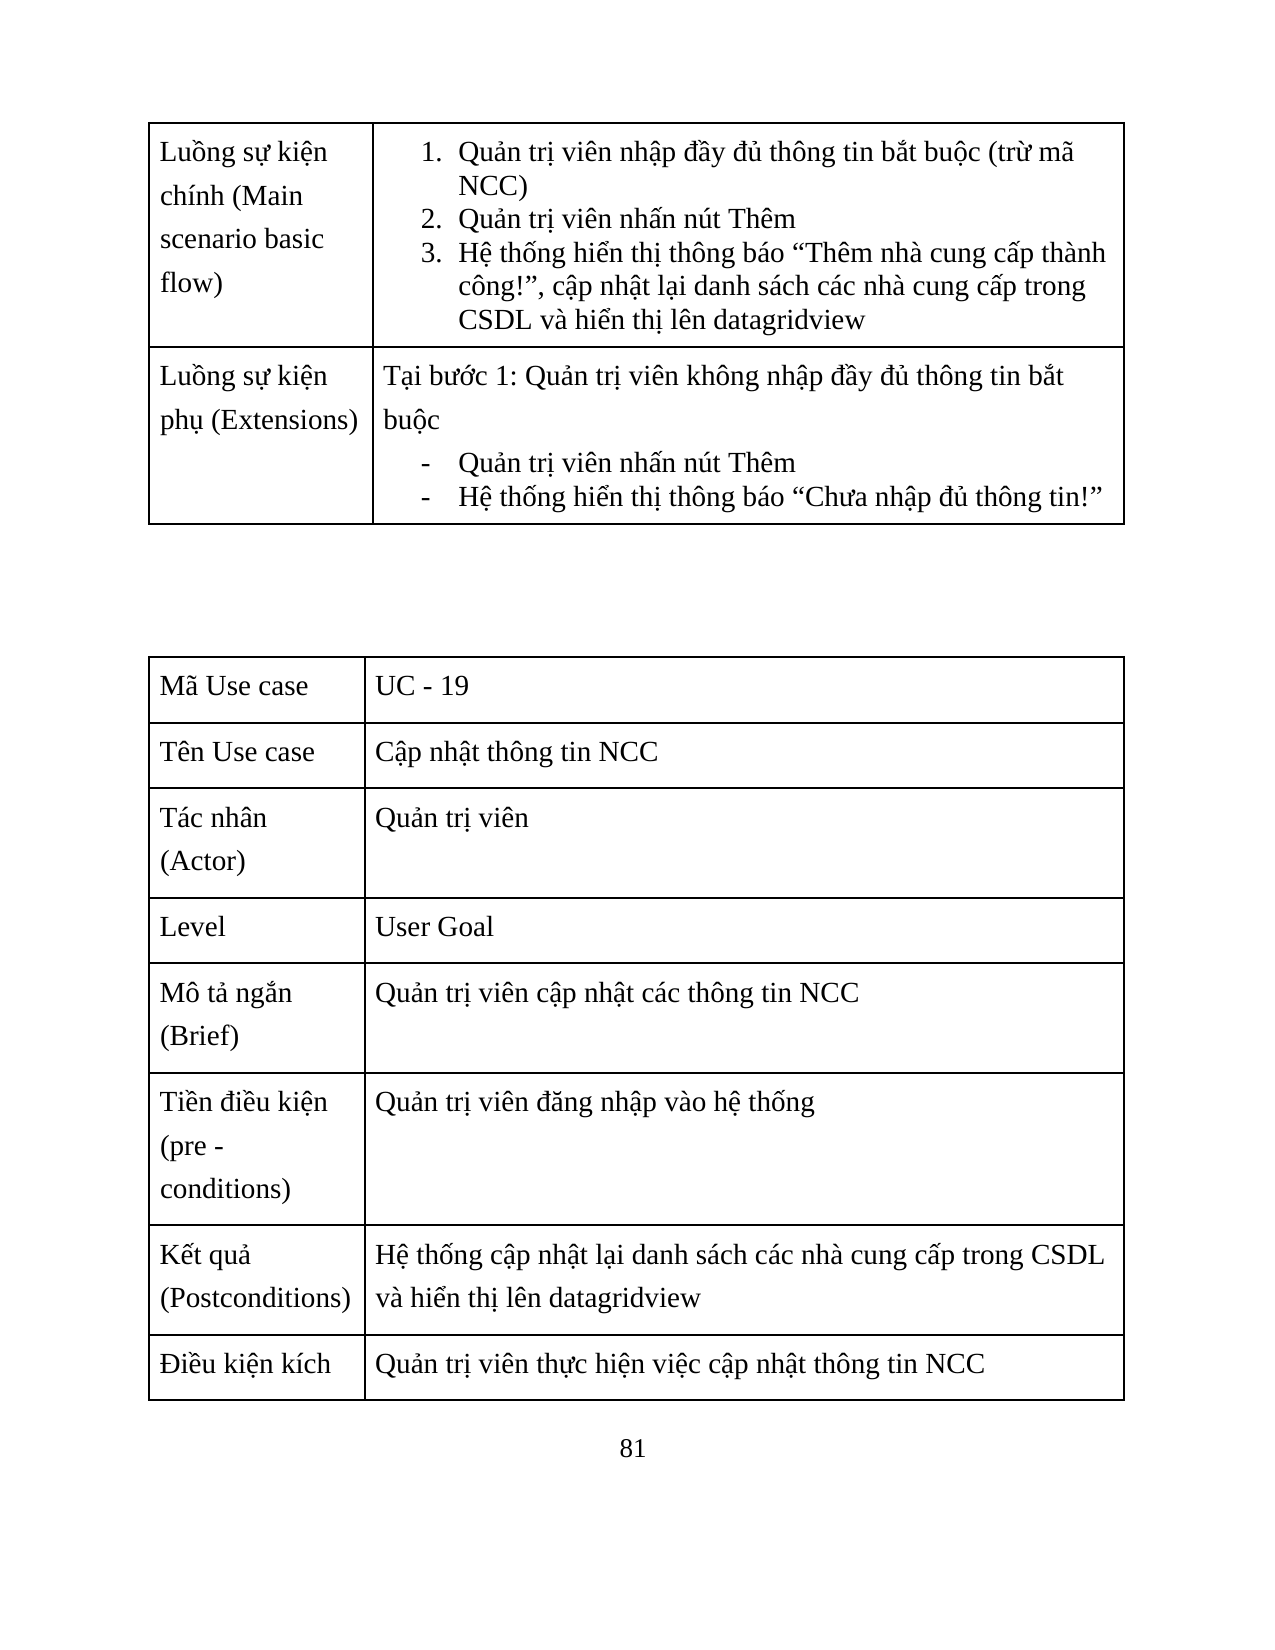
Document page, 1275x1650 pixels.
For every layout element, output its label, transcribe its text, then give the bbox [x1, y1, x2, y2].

table_header UC - 19 [366, 658, 1123, 722]
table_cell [150, 1336, 364, 1399]
table_cell Quản trị viên [366, 789, 1123, 897]
table_cell Mô tả ngắn (Brief) [150, 964, 364, 1072]
table_cell Tên Use case [150, 724, 364, 787]
table_cell Luồng sự kiện phụ (Extensions) [150, 348, 372, 523]
table_cell Quản trị viên đăng nhập vào hệ thống [366, 1074, 1123, 1224]
table_cell Tại bước 1: Quản trị viên không nhập đầy đủ thông tin bắt buộc Quản trị viên nhấn nút Thêm Hệ thống hiển thị thông báo “Chưa nhập đủ thông tin!” [374, 348, 1123, 523]
table_cell Quản trị viên nhập đầy đủ thông tin bắt buộc (trừ mã NCC) Quản trị viên nhấn nút Thêm Hệ thống hiển thị thông báo “Thêm nhà cung cấp thành công!”, cập nhật lại danh sách các nhà cung cấp trong CSDL và hiển thị lên datagridview [374, 124, 1123, 346]
table_cell Tác nhân (Actor) [150, 789, 364, 897]
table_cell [366, 1336, 1123, 1399]
table_cell User Goal [366, 899, 1123, 962]
table_cell Kết quả (Postconditions) [150, 1226, 364, 1334]
table_cell Level [150, 899, 364, 962]
table_cell Luồng sự kiện chính (Main scenario basic flow) [150, 124, 372, 346]
table_cell Hệ thống cập nhật lại danh sách các nhà cung cấp trong CSDL và hiển thị lên datagridview [366, 1226, 1123, 1334]
table_header Mã Use case [150, 658, 364, 722]
table_cell Tiền điều kiện (pre - conditions) [150, 1074, 364, 1224]
table_cell Cập nhật thông tin NCC [366, 724, 1123, 787]
table_cell Quản trị viên cập nhật các thông tin NCC [366, 964, 1123, 1072]
